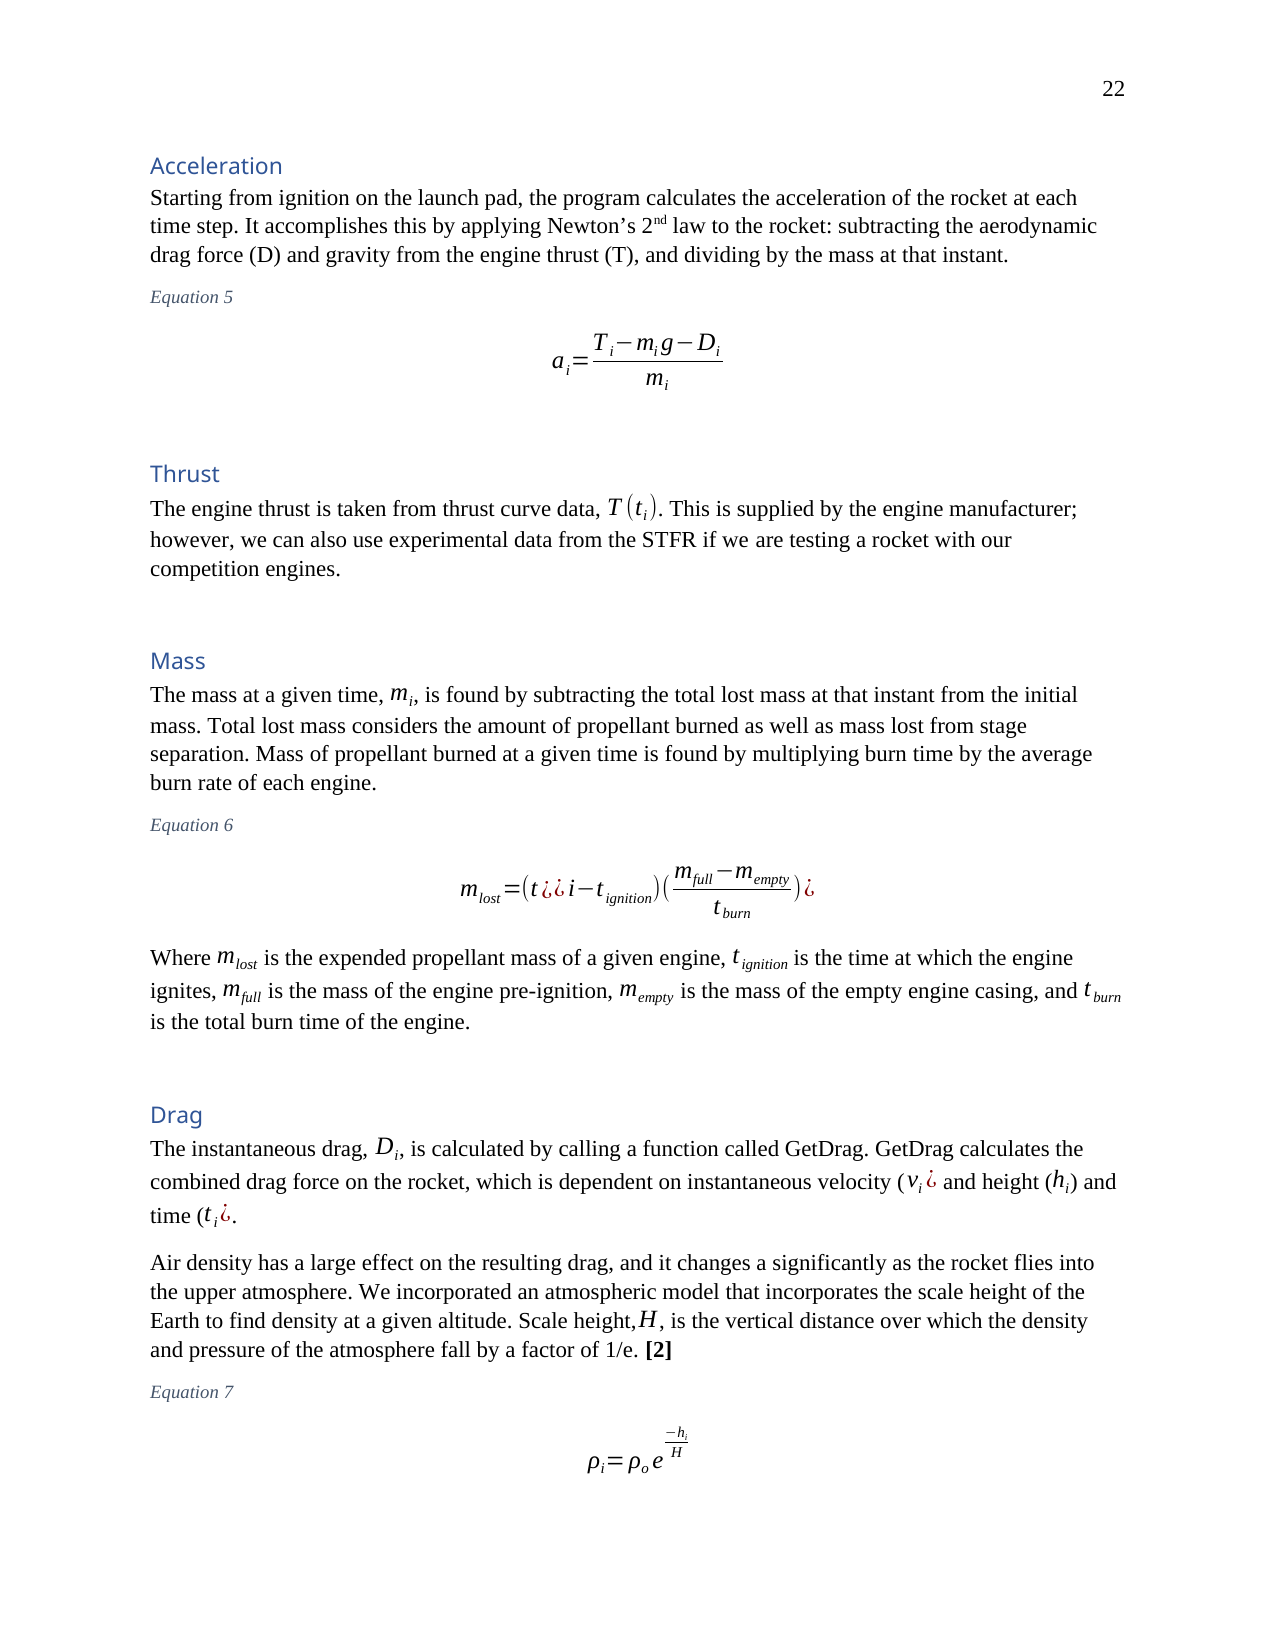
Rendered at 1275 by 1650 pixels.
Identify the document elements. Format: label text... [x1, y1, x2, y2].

text The instantaneous drag, , is calculated by calling a function called GetDrag. GetDrag calculates the combined drag force on the rocket, which is dependent on instantaneous velocity ( and height () and time (. [150, 1132, 1125, 1231]
subtitle Drag [150, 1098, 1125, 1130]
text Equation 5 [150, 286, 1125, 307]
text Equation 6 [150, 814, 1125, 836]
text The engine thrust is taken from thrust curve data, . This is supplied by the engine manufacturer; however, we can also use experimental data from the STFR if we are testing a rocket with our competition engines. [150, 492, 1125, 581]
subtitle Acceleration [150, 150, 1125, 181]
subtitle Thrust [150, 458, 1125, 489]
text Where is the expended propellant mass of a given engine, is the time at which the engine ignites, is the mass of the engine pre-ignition, is the mass of the empty engine casing, and is the total burn time of the engine. [150, 941, 1125, 1035]
text Air density has a large effect on the resulting drag, and it changes a significantly as the rocket flies into the upper atmosphere. We incorporated an atmospheric model that incorporates the scale height of the Earth to find density at a given altitude. Scale height,, is the vertical distance over which the density and pressure of the atmosphere fall by a factor of 1/e. [2] [150, 1249, 1125, 1362]
text Starting from ignition on the launch pad, the program calculates the acceleration of the rocket at each time step. It accomplishes this by applying Newton’s 2nd law to the rocket: subtracting the aerodynamic drag force (D) and gravity from the engine thrust (T), and dividing by the mass at that instant. [150, 184, 1125, 267]
text Equation 7 [150, 1381, 1125, 1402]
text The mass at a given time, , is found by subtracting the total lost mass at that instant from the initial mass. Total lost mass considers the amount of propellant burned as well as mass lost from stage separation. Mass of propellant burned at a given time is found by multiplying burn time by the average burn rate of each engine. [150, 678, 1125, 795]
subtitle Mass [150, 645, 1125, 676]
